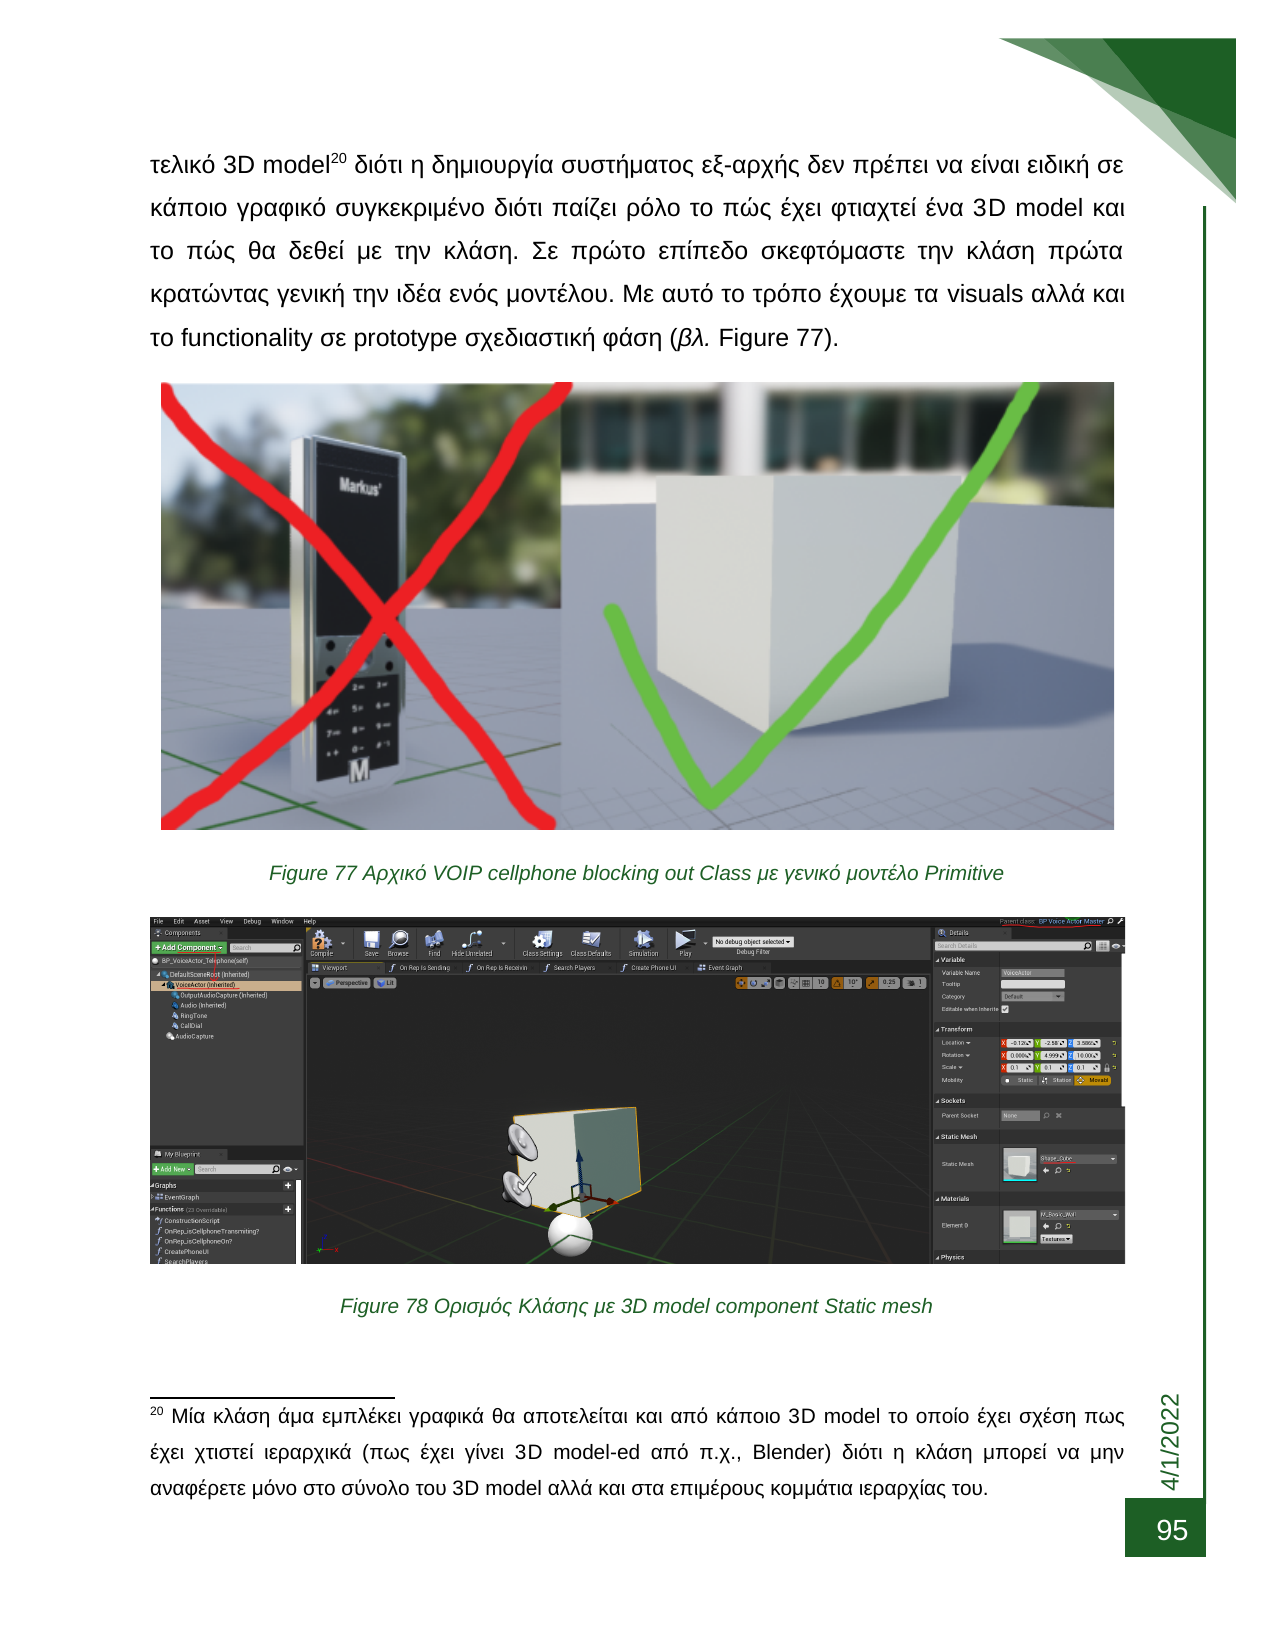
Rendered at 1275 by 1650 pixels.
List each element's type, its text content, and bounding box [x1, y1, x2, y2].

picture [997, 38, 1236, 204]
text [150, 150, 1125, 351]
text Figure 78 Αρχικό VOIP cellphone blocking out Class με γενικό μοντέλο Primitive [150, 860, 1125, 884]
picture [150, 917, 1125, 1264]
text Figure 79 Ορισμός Κλάσης με 3D model component Static mesh [150, 1294, 1125, 1318]
picture [161, 382, 1115, 830]
